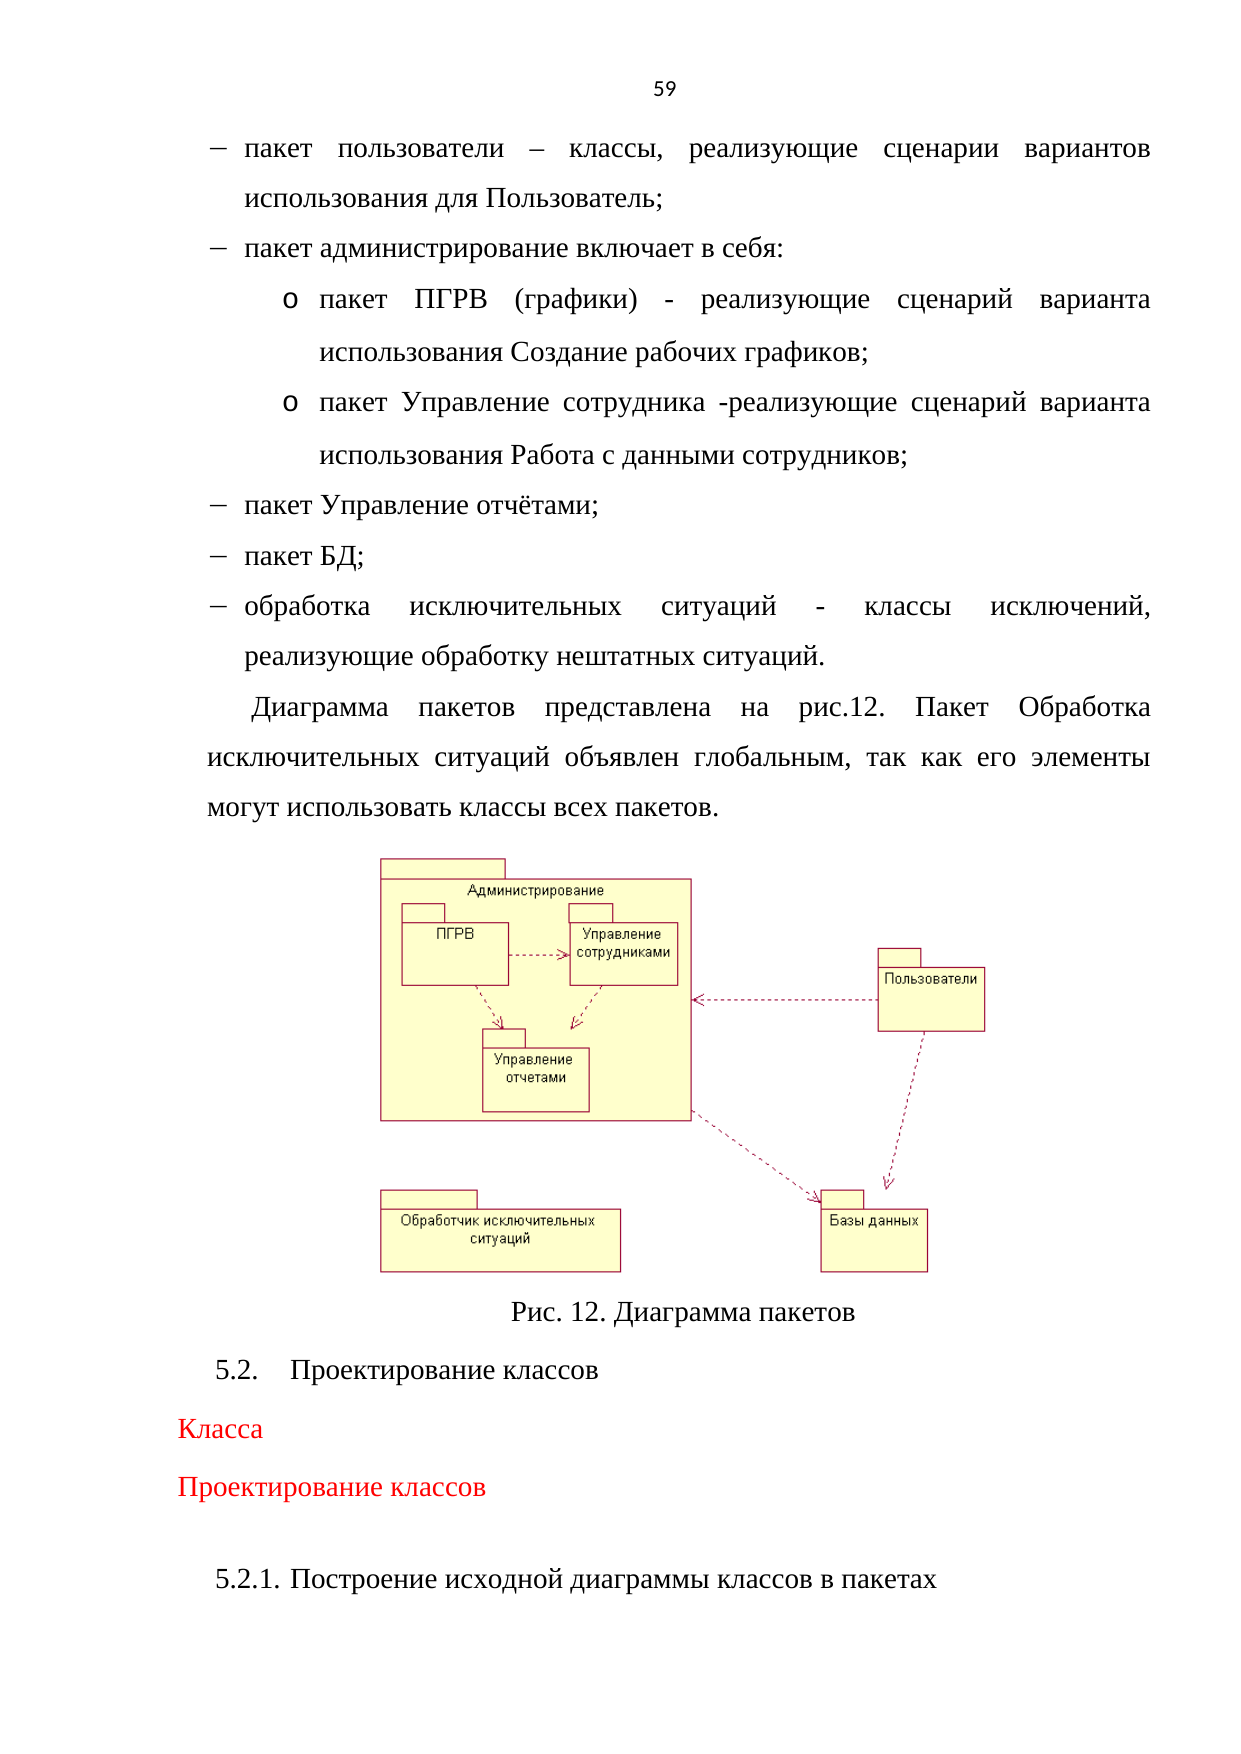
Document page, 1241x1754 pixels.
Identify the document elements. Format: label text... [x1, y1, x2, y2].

text Проектирование классов [177, 1469, 1152, 1503]
text Класса [177, 1411, 1152, 1444]
list пакет Управление сотрудника -реализующие сценарий варианта использования Работа с данными сотрудников; [282, 384, 1152, 470]
text Рис. 12. Диаграмма пакетов [177, 1294, 1152, 1327]
list пакет пользователи – классы, реализующие сценарии вариантов использования для Пользователь; [207, 130, 1152, 214]
list обработка исключительных ситуаций - классы исключений, реализующие обработку нештатных ситуаций. [207, 588, 1152, 672]
list Построение исходной диаграммы классов в пакетах [215, 1562, 1152, 1595]
list пакет Управление отчётами; [207, 487, 1152, 521]
picture [361, 839, 1005, 1290]
text Диаграмма пакетов представлена на рис.12. Пакет Обработка исключительных ситуаций объявлен глобальным, так как его элементы могут использовать классы всех пакетов. [207, 689, 1152, 823]
list пакет администрирование включает в себя: [207, 231, 1152, 264]
list пакет ПГРВ (графики) - реализующие сценарий варианта использования Создание рабочих графиков; [282, 281, 1152, 367]
list пакет БД; [207, 538, 1152, 571]
list Проектирование классов [215, 1352, 1152, 1386]
